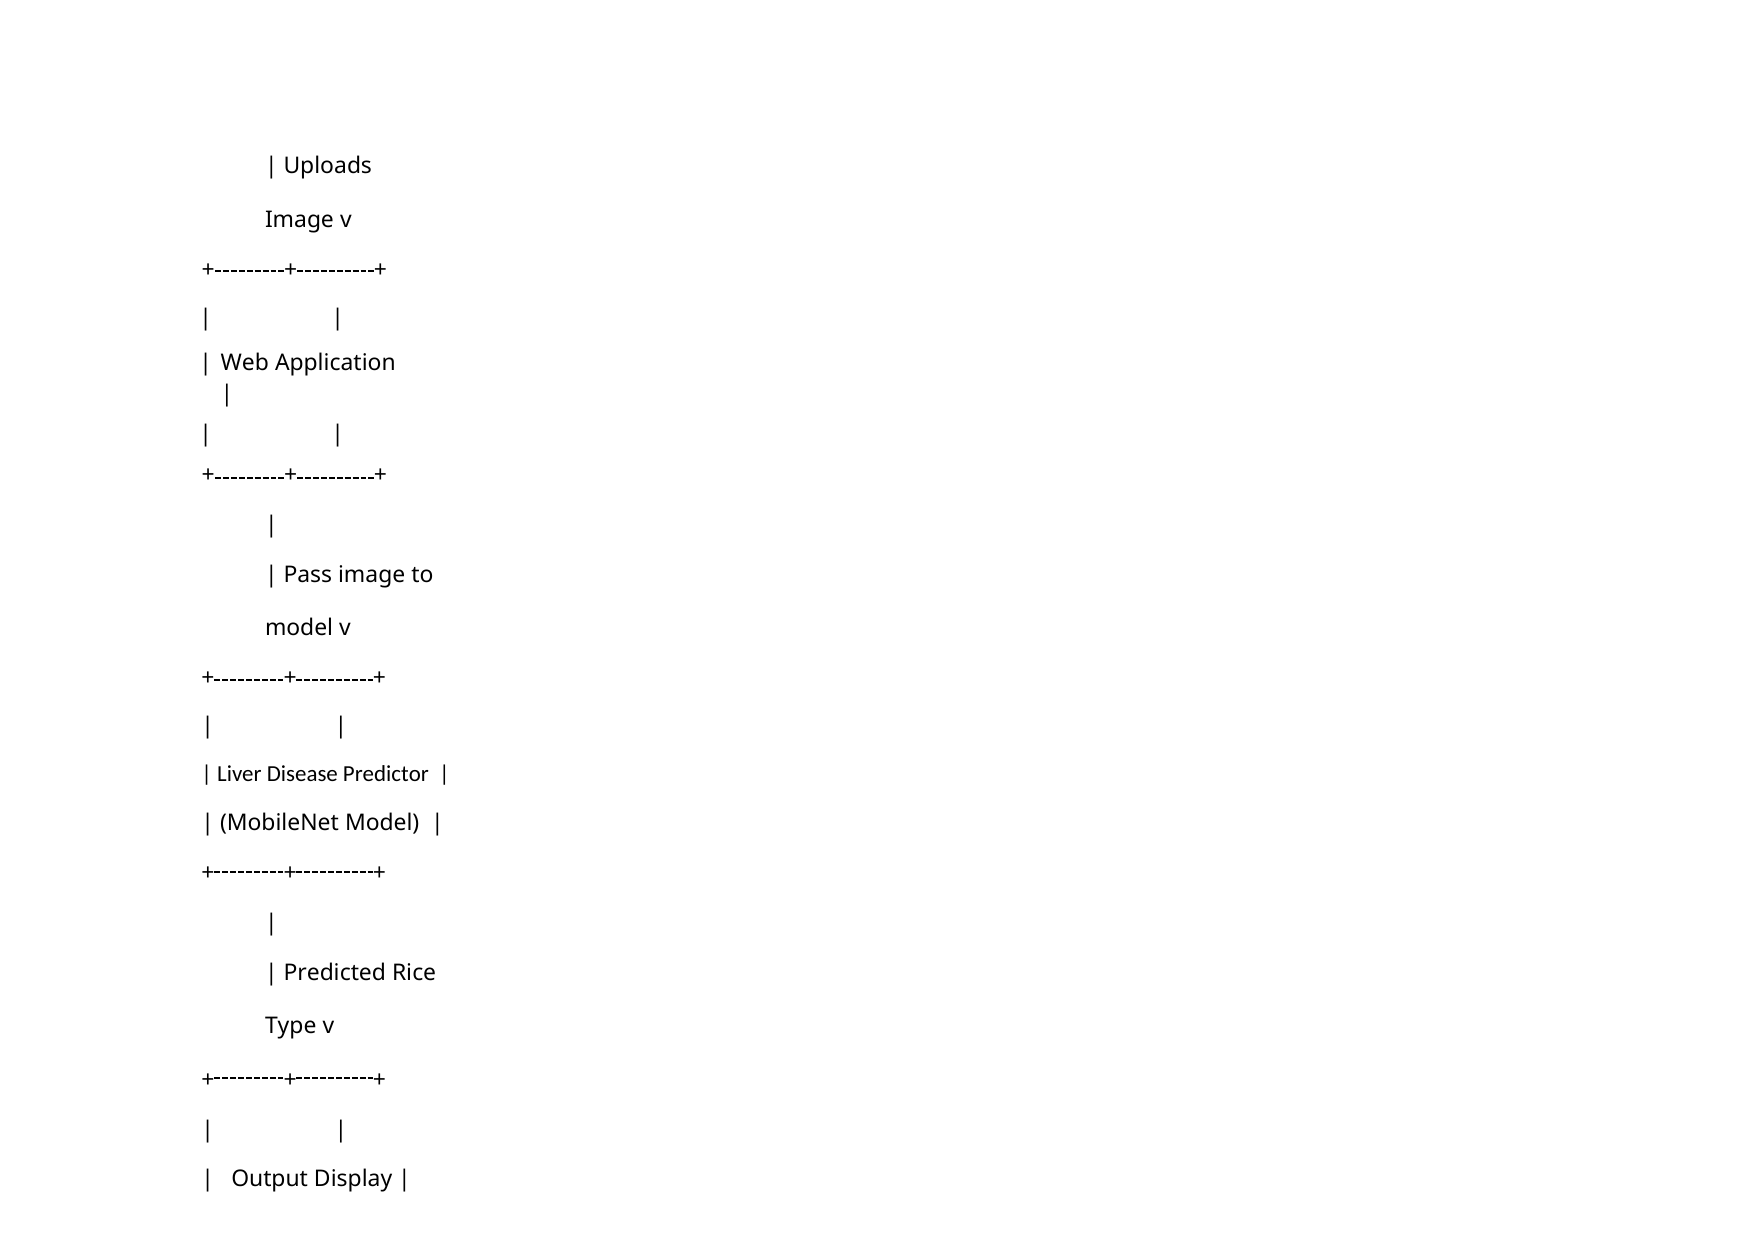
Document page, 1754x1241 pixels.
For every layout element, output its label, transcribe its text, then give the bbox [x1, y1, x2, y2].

text | | [201, 709, 1680, 741]
table_header + [197, 256, 218, 292]
table_cell | [218, 292, 416, 337]
table_header + + [218, 256, 416, 292]
text + + + [201, 856, 1680, 887]
text | | [201, 1112, 1680, 1144]
table_cell | [218, 409, 416, 453]
text + + + [201, 1063, 1680, 1094]
table_cell Web Application | [218, 337, 416, 408]
text + + + [201, 664, 1680, 691]
table_cell + + [218, 454, 416, 489]
table_cell + [197, 454, 218, 489]
text | Pass image to model v [265, 558, 495, 642]
table_cell | [197, 337, 218, 408]
table_cell | [197, 409, 218, 453]
text | [265, 508, 1680, 539]
text | Liver Disease Predictor | [201, 759, 1680, 787]
text | Predicted Rice Type v [265, 956, 488, 1041]
text | Output Display | [201, 1162, 1680, 1194]
table_cell | [197, 292, 218, 337]
text | (MobileNet Model) | [201, 806, 1680, 837]
text | [265, 906, 1680, 937]
text | Uploads Image v [265, 149, 436, 234]
